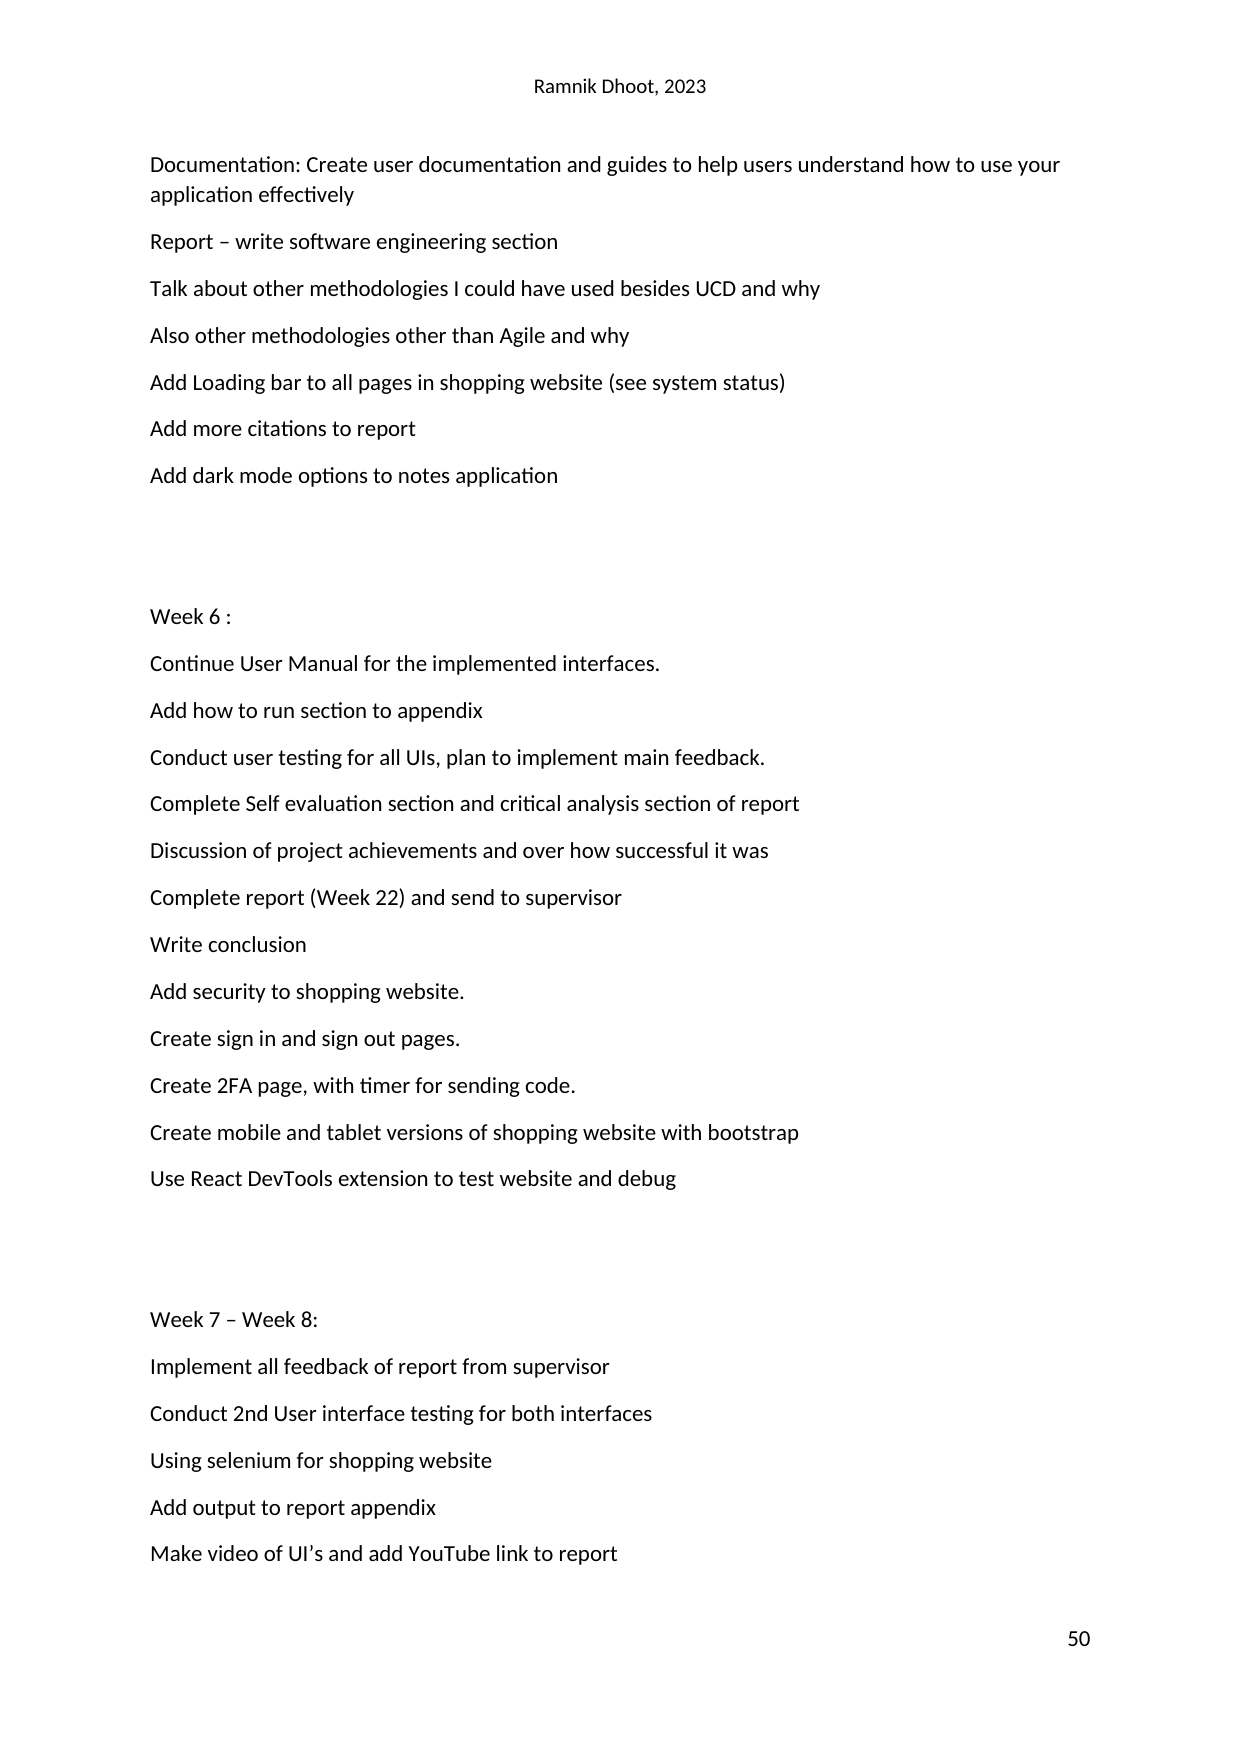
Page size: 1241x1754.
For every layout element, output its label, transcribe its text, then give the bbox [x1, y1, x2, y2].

text Week 7 – Week 8: [150, 1305, 1090, 1333]
text Using selenium for shopping website [150, 1446, 1090, 1474]
text Add more citations to report [150, 414, 1090, 443]
text Add how to run section to appendix [150, 696, 1090, 724]
text Documentation: Create user documentation and guides to help users understand how to use your application effectively [150, 150, 1090, 208]
text Implement all feedback of report from supervisor [150, 1352, 1090, 1380]
text Add security to shopping website. [150, 977, 1090, 1005]
text Report – write software engineering section [150, 227, 1090, 255]
text Create mobile and tablet versions of shopping website with bootstrap [150, 1118, 1090, 1146]
text Also other methodologies other than Agile and why [150, 321, 1090, 349]
text Talk about other methodologies I could have used besides UCD and why [150, 274, 1090, 302]
text Use React DevTools extension to test website and debug [150, 1164, 1090, 1193]
text Make video of UI’s and add YouTube link to report [150, 1539, 1090, 1568]
text Add Loading bar to all pages in shopping website (see system status) [150, 368, 1090, 396]
text Week 6 : [150, 602, 1090, 630]
text Conduct user testing for all UIs, plan to implement main feedback. [150, 743, 1090, 771]
text Complete report (Week 22) and send to supervisor [150, 883, 1090, 911]
text Conduct 2nd User interface testing for both interfaces [150, 1399, 1090, 1427]
text Complete Self evaluation section and critical analysis section of report [150, 789, 1090, 818]
text Add dark mode options to notes application [150, 461, 1090, 489]
text Continue User Manual for the implemented interfaces. [150, 649, 1090, 677]
text Create sign in and sign out pages. [150, 1024, 1090, 1052]
text Discussion of project achievements and over how successful it was [150, 836, 1090, 864]
text Create 2FA page, with timer for sending code. [150, 1071, 1090, 1099]
text Add output to report appendix [150, 1493, 1090, 1521]
text Write conclusion [150, 930, 1090, 958]
